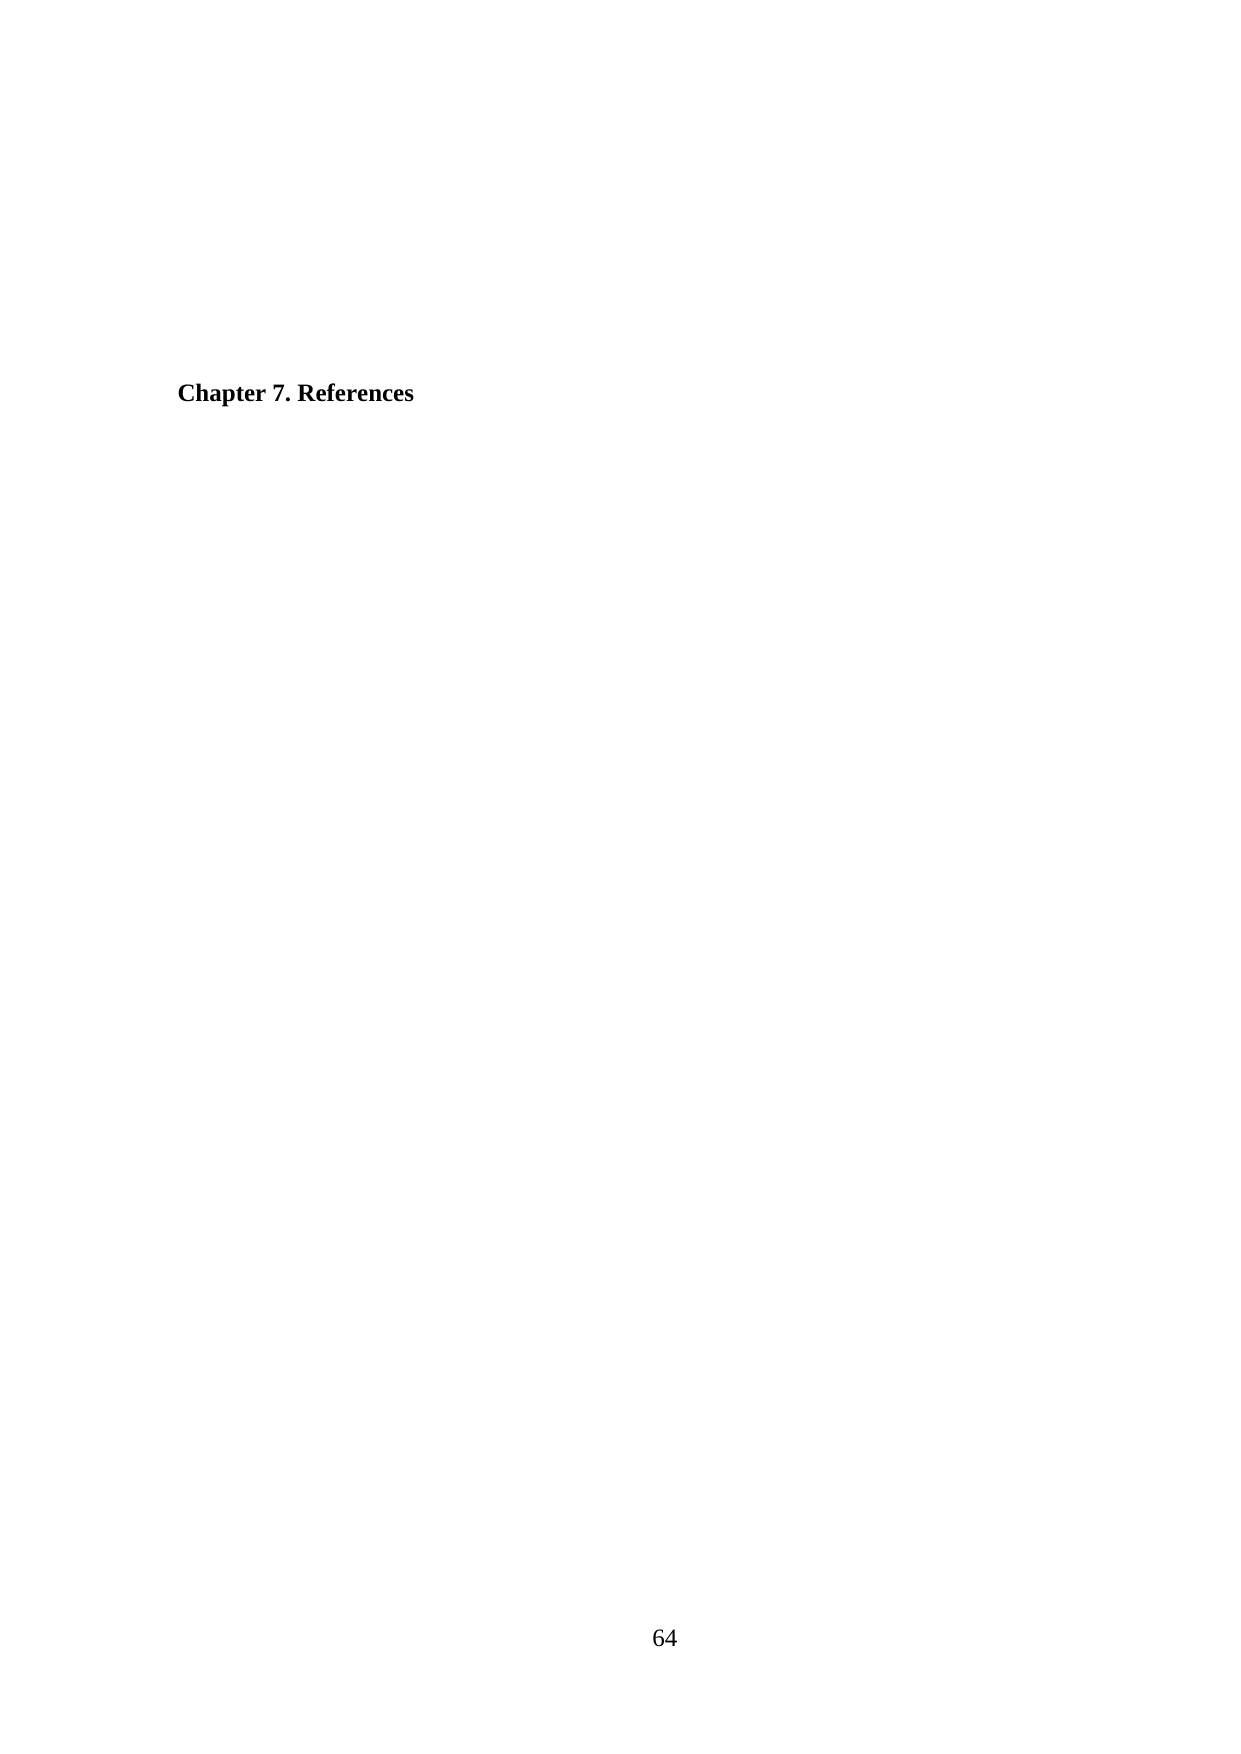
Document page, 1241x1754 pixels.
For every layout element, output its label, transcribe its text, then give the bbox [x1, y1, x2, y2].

subtitle Chapter 7. References [177, 378, 1152, 406]
